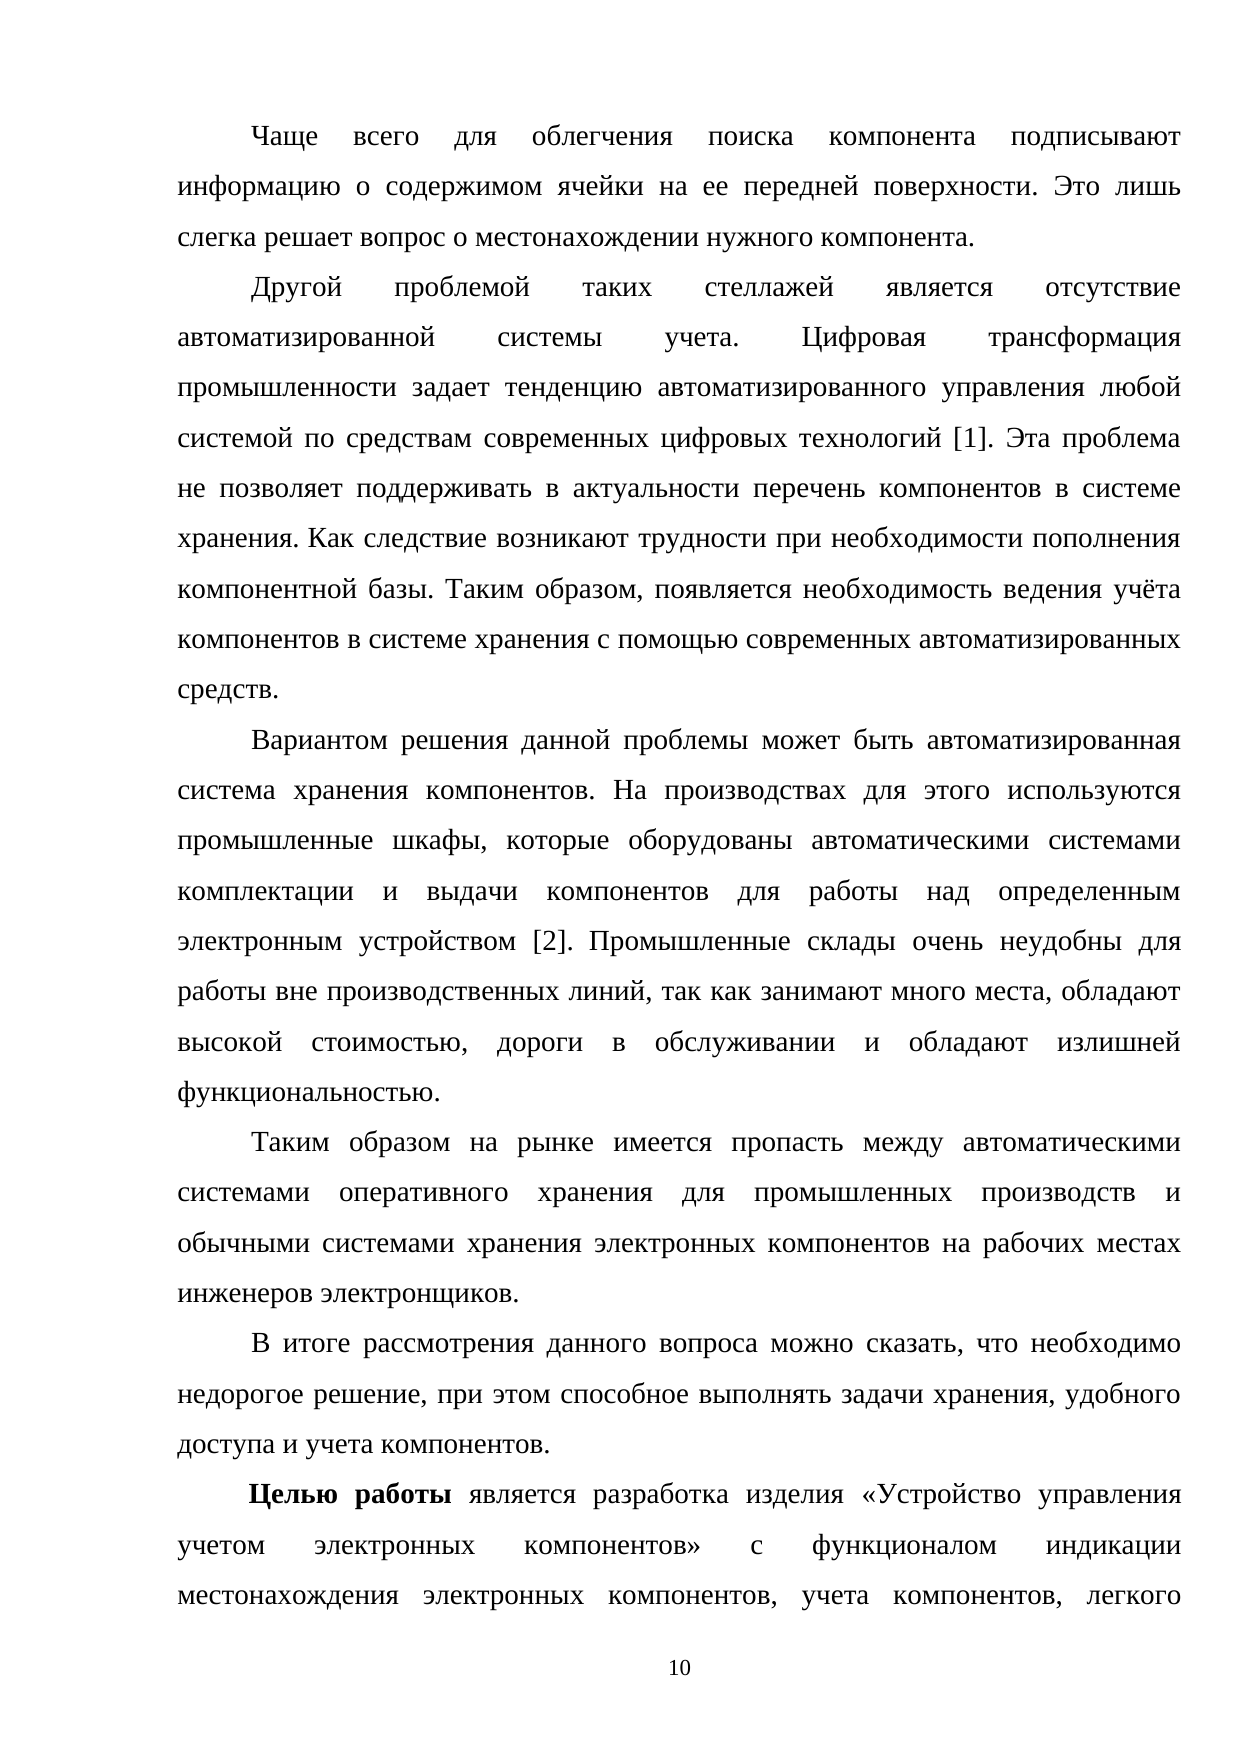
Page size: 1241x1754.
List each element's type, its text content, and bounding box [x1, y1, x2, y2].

text Чаще всего для облегчения поиска компонента подписывают информацию о содержимом ячейки на ее передней поверхности. Это лишь слегка решает вопрос о местонахождении нужного компонента. [177, 118, 1182, 252]
text Другой проблемой таких стеллажей является отсутствие автоматизированной системы учета. Цифровая трансформация промышленности задает тенденцию автоматизированного управления любой системой по средствам современных цифровых технологий [1]. Эта проблема не позволяет поддерживать в актуальности перечень компонентов в системе хранения. Как следствие возникают трудности при необходимости пополнения компонентной базы. Таким образом, появляется необходимость ведения учёта компонентов в системе хранения с помощью современных автоматизированных средств. [177, 269, 1182, 705]
text В итоге рассмотрения данного вопроса можно сказать, что необходимо недорогое решение, при этом способное выполнять задачи хранения, удобного доступа и учета компонентов. [177, 1326, 1182, 1460]
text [177, 1476, 1182, 1611]
text Вариантом решения данной проблемы может быть автоматизированная система хранения компонентов. На производствах для этого используются промышленные шкафы, которые оборудованы автоматическими системами комплектации и выдачи компонентов для работы над определенным электронным устройством [2]. Промышленные склады очень неудобны для работы вне производственных линий, так как занимают много места, обладают высокой стоимостью, дороги в обслуживании и обладают излишней функциональностью. [177, 722, 1182, 1107]
text Таким образом на рынке имеется пропасть между автоматическими системами оперативного хранения для промышленных производств и обычными системами хранения электронных компонентов на рабочих местах инженеров электронщиков. [177, 1124, 1182, 1309]
